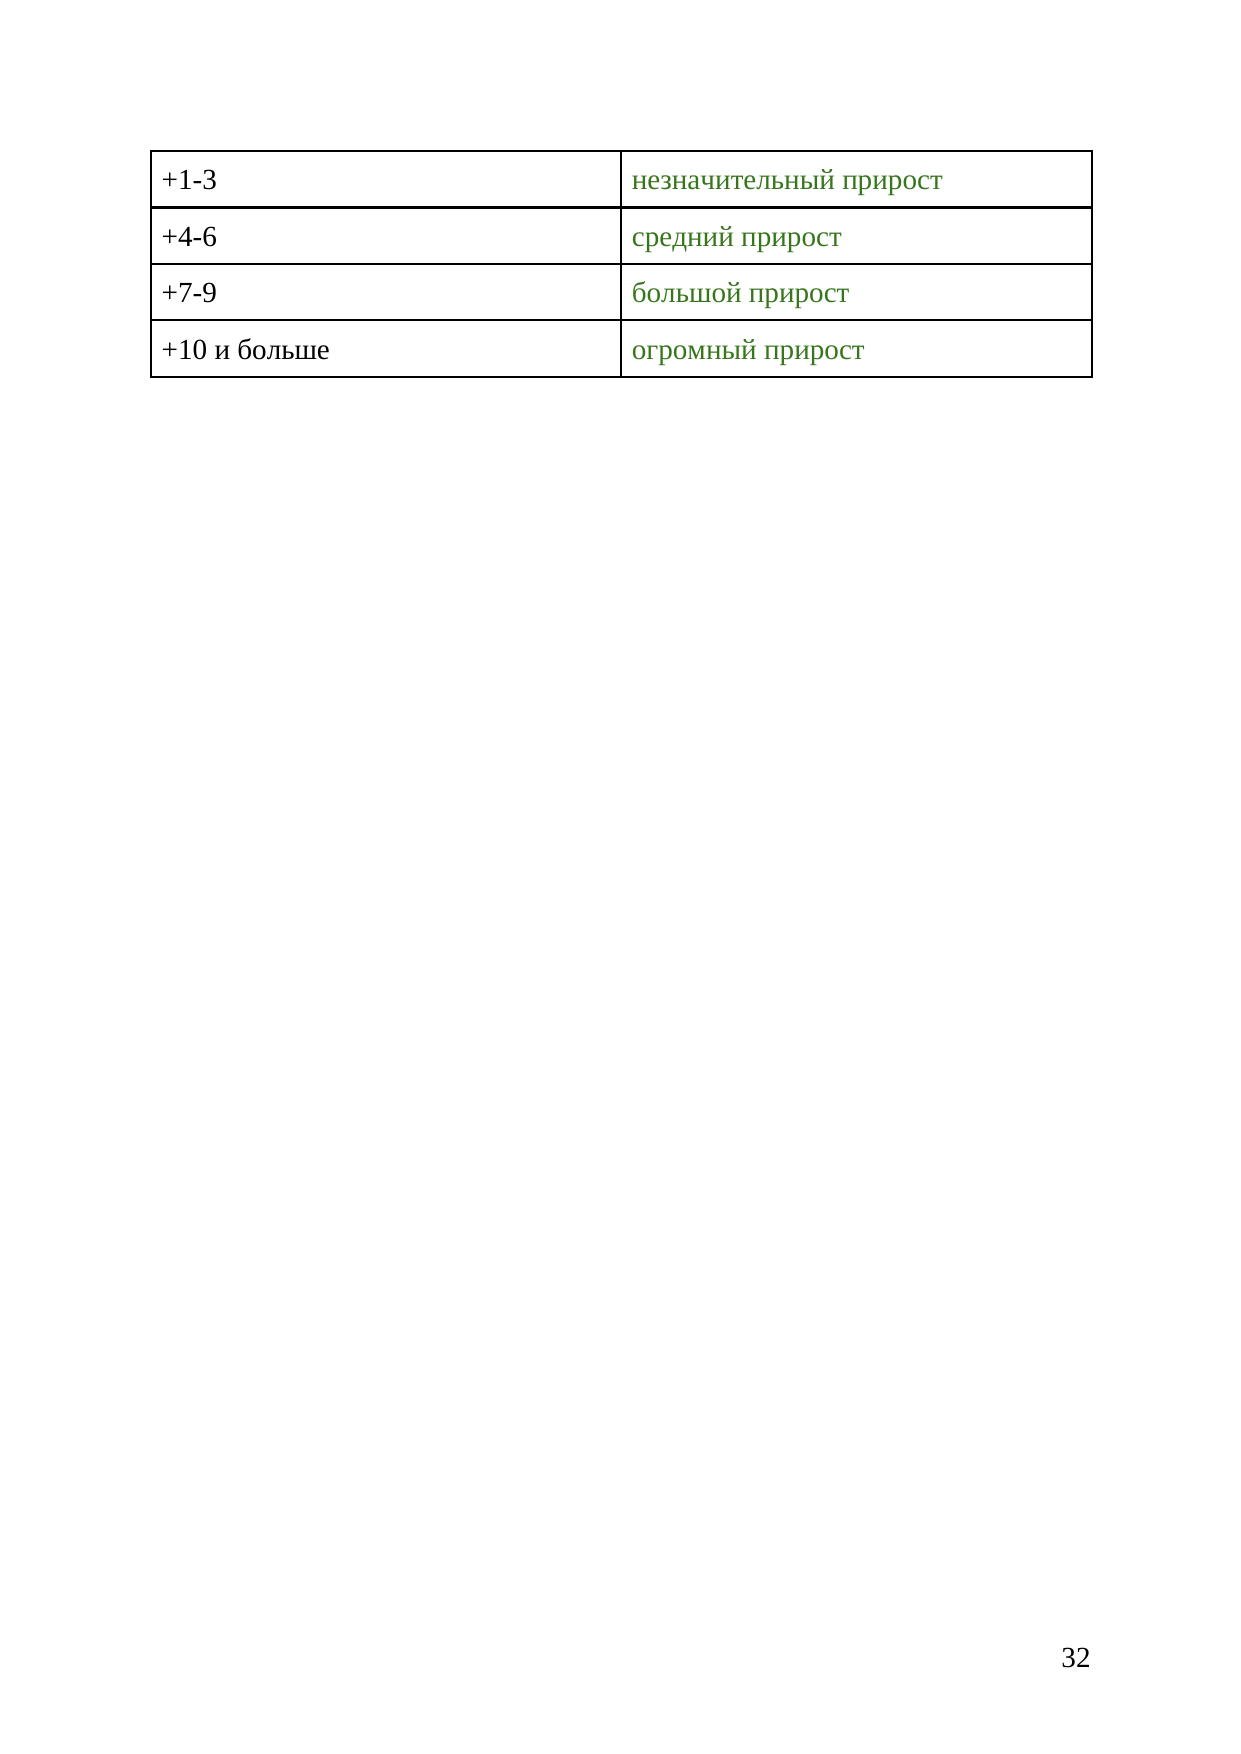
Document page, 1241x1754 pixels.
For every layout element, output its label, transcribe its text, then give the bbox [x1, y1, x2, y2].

table_cell +7-9 [152, 265, 620, 319]
table_cell незначительный прирост [622, 152, 1091, 206]
table_cell средний прирост [622, 209, 1091, 263]
table_cell +4-6 [152, 209, 620, 263]
table_cell огромный прирост [622, 321, 1091, 376]
table_cell большой прирост [622, 265, 1091, 319]
table_cell +1-3 [152, 152, 620, 206]
table_cell +10 и больше [152, 321, 620, 376]
